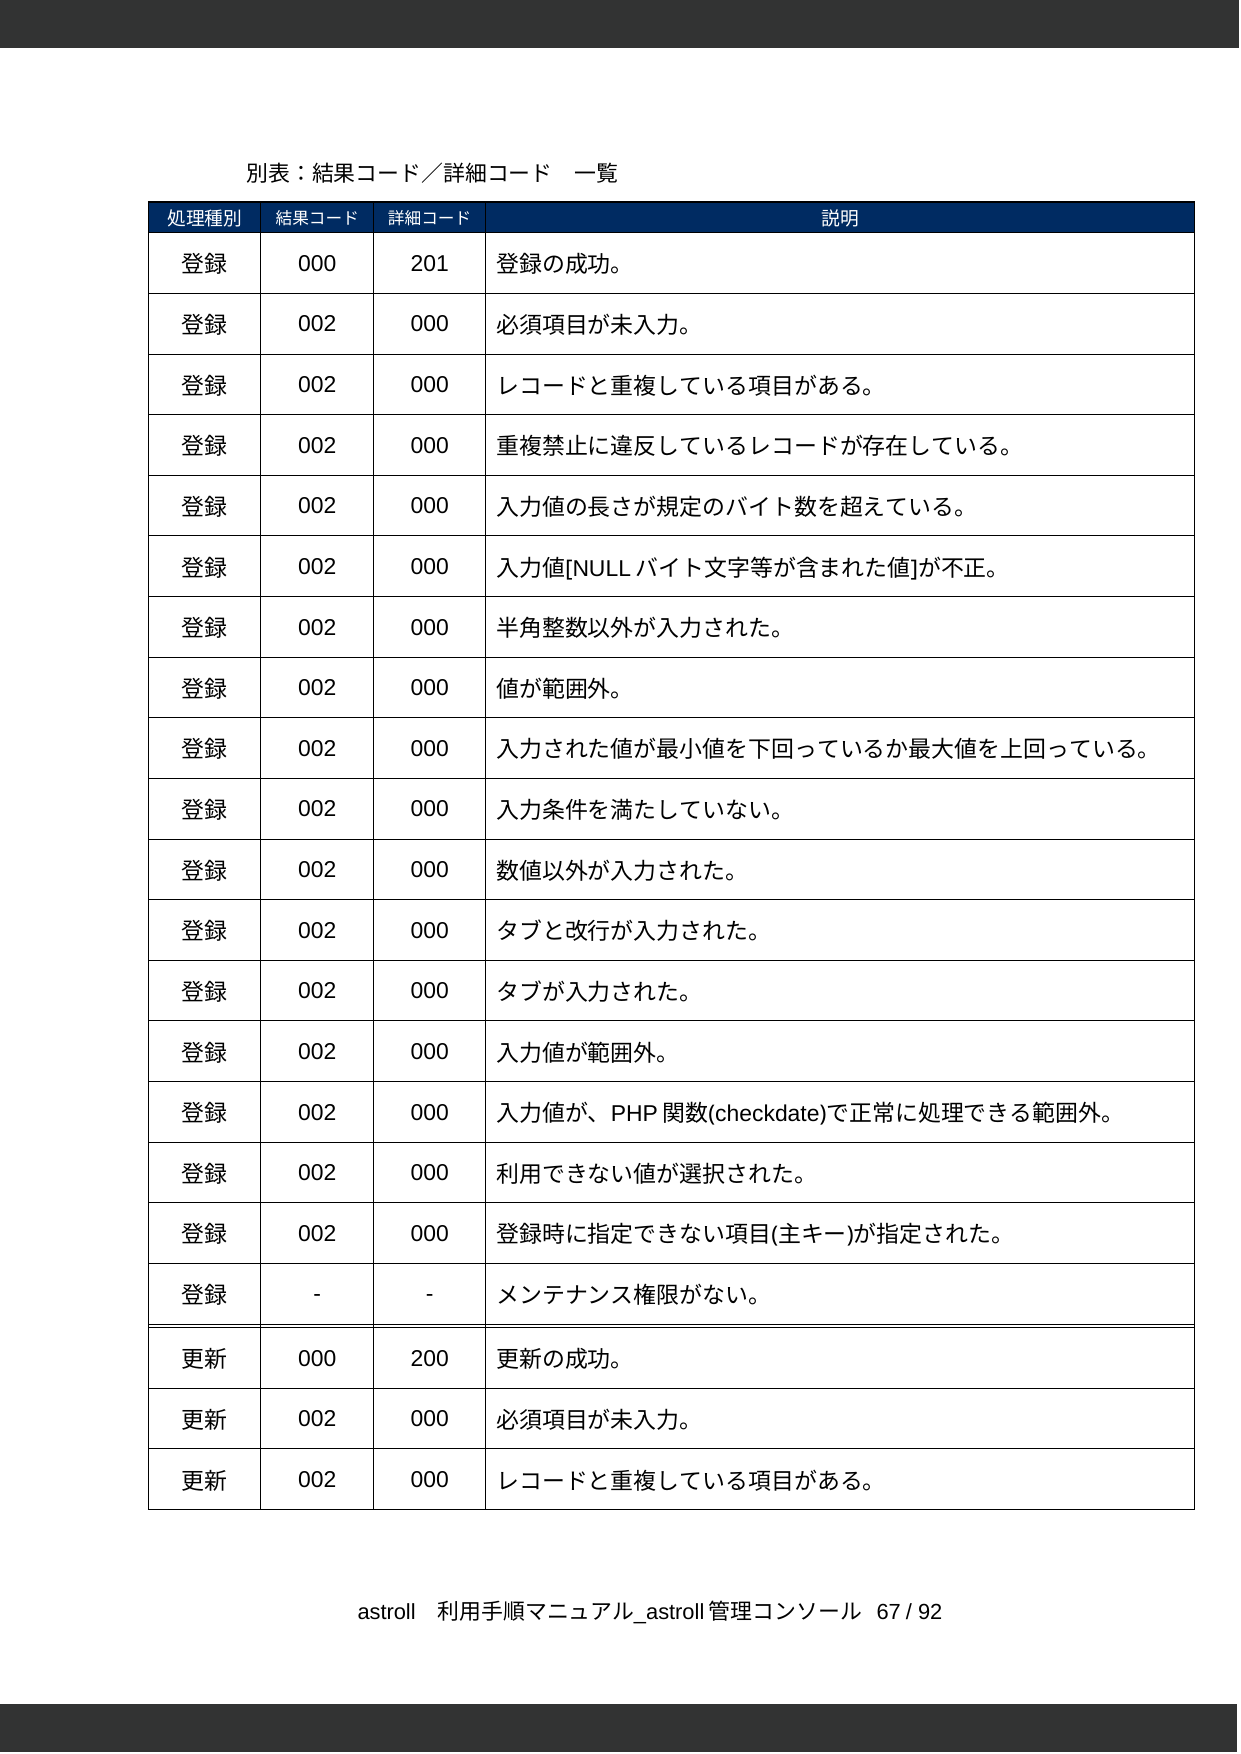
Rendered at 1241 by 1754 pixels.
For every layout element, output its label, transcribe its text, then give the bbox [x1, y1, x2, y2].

table_cell 002 [261, 355, 373, 414]
table_cell 002 [261, 1082, 373, 1142]
table_cell 000 [374, 1082, 485, 1142]
table_cell 登録 [149, 355, 260, 414]
table_cell 000 [374, 1203, 485, 1263]
table_cell 入力条件を満たしていない。 [486, 779, 1194, 838]
table_cell 000 [374, 294, 485, 353]
table_cell 登録時に指定できない項目(主キー)が指定された。 [486, 1203, 1194, 1263]
table_cell 000 [374, 597, 485, 657]
table_cell 利用できない値が選択された。 [486, 1143, 1194, 1202]
table_cell 002 [261, 718, 373, 778]
table_header 説明 [486, 203, 1194, 232]
table_cell 000 [374, 536, 485, 596]
table_cell 必須項目が未入力。 [486, 294, 1194, 353]
table_cell 数値以外が入力された。 [486, 840, 1194, 899]
table_cell レコードと重複している項目がある。 [486, 1449, 1194, 1509]
table_cell 登録 [149, 658, 260, 717]
table_cell 入力値が、PHP関数(checkdate)で正常に処理できる範囲外。 [486, 1082, 1194, 1142]
table_cell 登録 [149, 536, 260, 596]
table_cell 002 [261, 1203, 373, 1263]
table_cell 登録 [149, 294, 260, 353]
table_cell タブと改行が入力された。 [486, 900, 1194, 960]
table_cell 重複禁止に違反しているレコードが存在している。 [486, 415, 1194, 475]
table_cell 002 [261, 536, 373, 596]
table_cell 000 [374, 718, 485, 778]
table_cell 200 [374, 1328, 485, 1388]
table_cell 000 [374, 658, 485, 717]
table_cell 000 [261, 1328, 373, 1388]
table_cell 登録 [149, 1021, 260, 1081]
table_cell 000 [374, 415, 485, 475]
table_cell 002 [261, 294, 373, 353]
table_cell 登録 [149, 779, 260, 838]
table_cell 入力値[NULLバイト文字等が含まれた値]が不正。 [486, 536, 1194, 596]
table_cell 登録の成功。 [486, 233, 1194, 293]
table_cell 登録 [149, 597, 260, 657]
table_cell 000 [261, 233, 373, 293]
table_header 処理種別 [149, 203, 260, 232]
table_header 詳細コード [374, 203, 485, 232]
table_cell 入力値が範囲外。 [486, 1021, 1194, 1081]
table_cell 更新の成功。 [486, 1328, 1194, 1388]
table_cell 002 [261, 900, 373, 960]
picture [0, 0, 1239, 48]
table_cell 値が範囲外。 [486, 658, 1194, 717]
table_header 結果コード [261, 203, 373, 232]
table_cell メンテナンス権限がない。 [486, 1264, 1194, 1323]
table_cell 登録 [149, 840, 260, 899]
table_cell 000 [374, 900, 485, 960]
table_cell 登録 [149, 233, 260, 293]
table_cell 登録 [149, 415, 260, 475]
table_cell 201 [374, 233, 485, 293]
table_cell 入力された値が最小値を下回っているか最大値を上回っている。 [486, 718, 1194, 778]
table_cell 002 [261, 1021, 373, 1081]
table_cell 002 [261, 961, 373, 1020]
table_cell 登録 [149, 1143, 260, 1202]
table_cell 登録 [149, 1264, 260, 1323]
table_cell 入力値の長さが規定のバイト数を超えている。 [486, 476, 1194, 535]
table_cell 002 [261, 779, 373, 838]
table_cell 000 [374, 1389, 485, 1448]
table_cell 002 [261, 1143, 373, 1202]
table_cell 更新 [149, 1389, 260, 1448]
table_cell - [374, 1264, 485, 1323]
table_cell 000 [374, 1021, 485, 1081]
table_cell 半角整数以外が入力された。 [486, 597, 1194, 657]
table_cell 000 [374, 961, 485, 1020]
table_cell 必須項目が未入力。 [486, 1389, 1194, 1448]
table_cell 002 [261, 415, 373, 475]
table_cell 更新 [149, 1449, 260, 1509]
table_cell 000 [374, 1143, 485, 1202]
table_cell 002 [261, 597, 373, 657]
table_cell 000 [374, 1449, 485, 1509]
table_cell 登録 [149, 476, 260, 535]
table_cell 002 [261, 1449, 373, 1509]
table_cell - [261, 1264, 373, 1323]
table_cell 002 [261, 658, 373, 717]
table_cell タブが入力された。 [486, 961, 1194, 1020]
table_cell 002 [261, 1389, 373, 1448]
table_cell 登録 [149, 1082, 260, 1142]
table_cell レコードと重複している項目がある。 [486, 355, 1194, 414]
table_cell 登録 [149, 1203, 260, 1263]
table_cell 002 [261, 840, 373, 899]
text 別表：結果コード／詳細コード 一覧 [246, 142, 1152, 201]
table_cell 000 [374, 840, 485, 899]
table_cell 登録 [149, 961, 260, 1020]
table_cell 002 [261, 476, 373, 535]
table_cell 登録 [149, 900, 260, 960]
table_cell 000 [374, 355, 485, 414]
table_cell 000 [374, 476, 485, 535]
table_cell 000 [374, 779, 485, 838]
table_cell 更新 [149, 1328, 260, 1388]
picture [0, 1704, 1237, 1752]
table_cell 登録 [149, 718, 260, 778]
